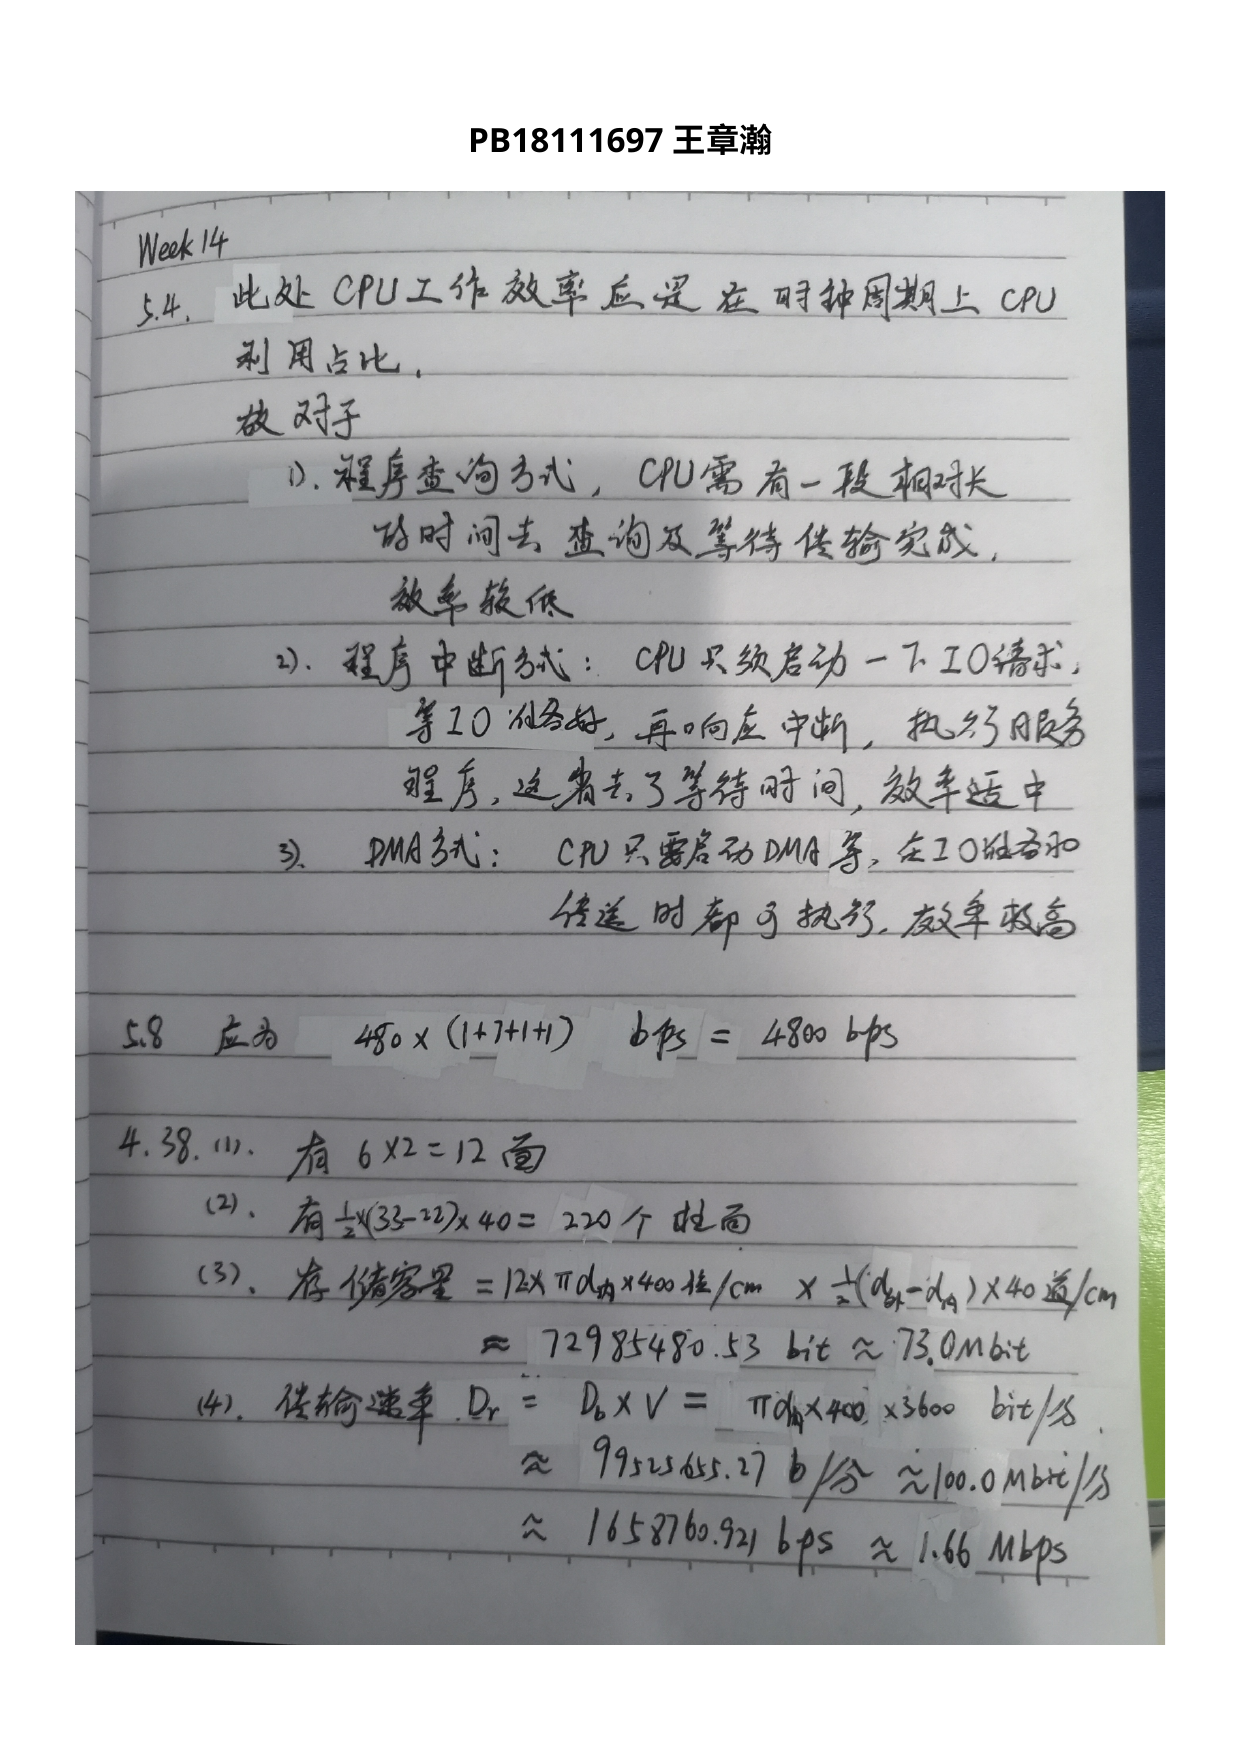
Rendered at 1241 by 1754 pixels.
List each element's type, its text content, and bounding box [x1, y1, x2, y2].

picture [75, 191, 1166, 1645]
subtitle PB18111697 王章瀚 [75, 106, 1165, 171]
